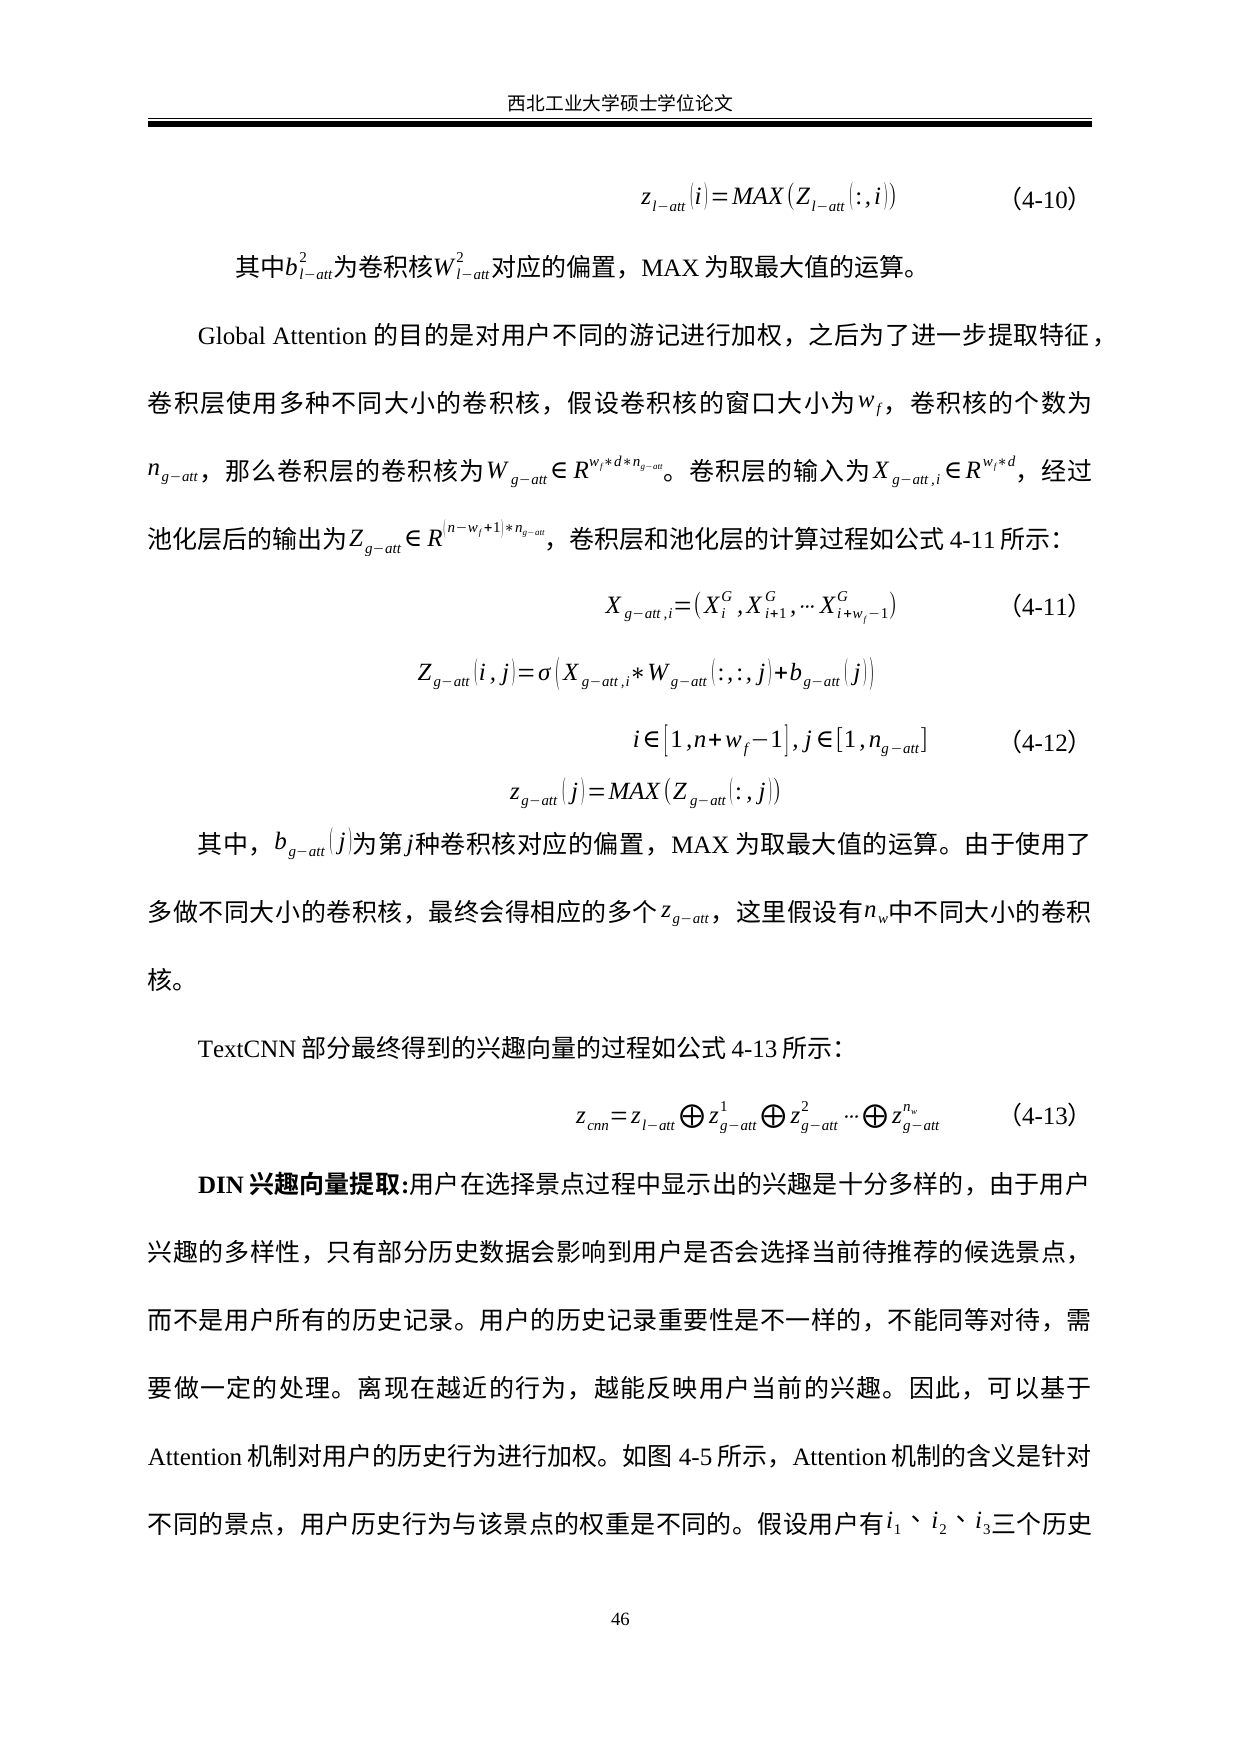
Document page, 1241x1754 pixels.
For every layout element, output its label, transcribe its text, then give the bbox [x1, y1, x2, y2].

text （4-12） [148, 707, 1092, 775]
text TextCNN部分最终得到的兴趣向量的过程如公式4-13所示： [148, 1013, 1092, 1081]
text （4-10） [148, 164, 1092, 232]
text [148, 1149, 1092, 1556]
text Global Attention的目的是对用户不同的游记进行加权，之后为了进一步提取特征，卷积层使用多种不同大小的卷积核，假设卷积核的窗口大小为，卷积核的个数为，那么卷积层的卷积核为。卷积层的输入为，经过池化层后的输出为，卷积层和池化层的计算过程如公式4-11所示： [148, 300, 1092, 571]
text 其中为卷积核对应的偏置，MAX为取最大值的运算。 [148, 232, 1092, 300]
text （4-13） [148, 1081, 1092, 1149]
text 其中，为第种卷积核对应的偏置，MAX为取最大值的运算。由于使用了多做不同大小的卷积核，最终会得相应的多个，这里假设有中不同大小的卷积核。 [148, 809, 1092, 1013]
text （4-11） [148, 571, 1092, 639]
